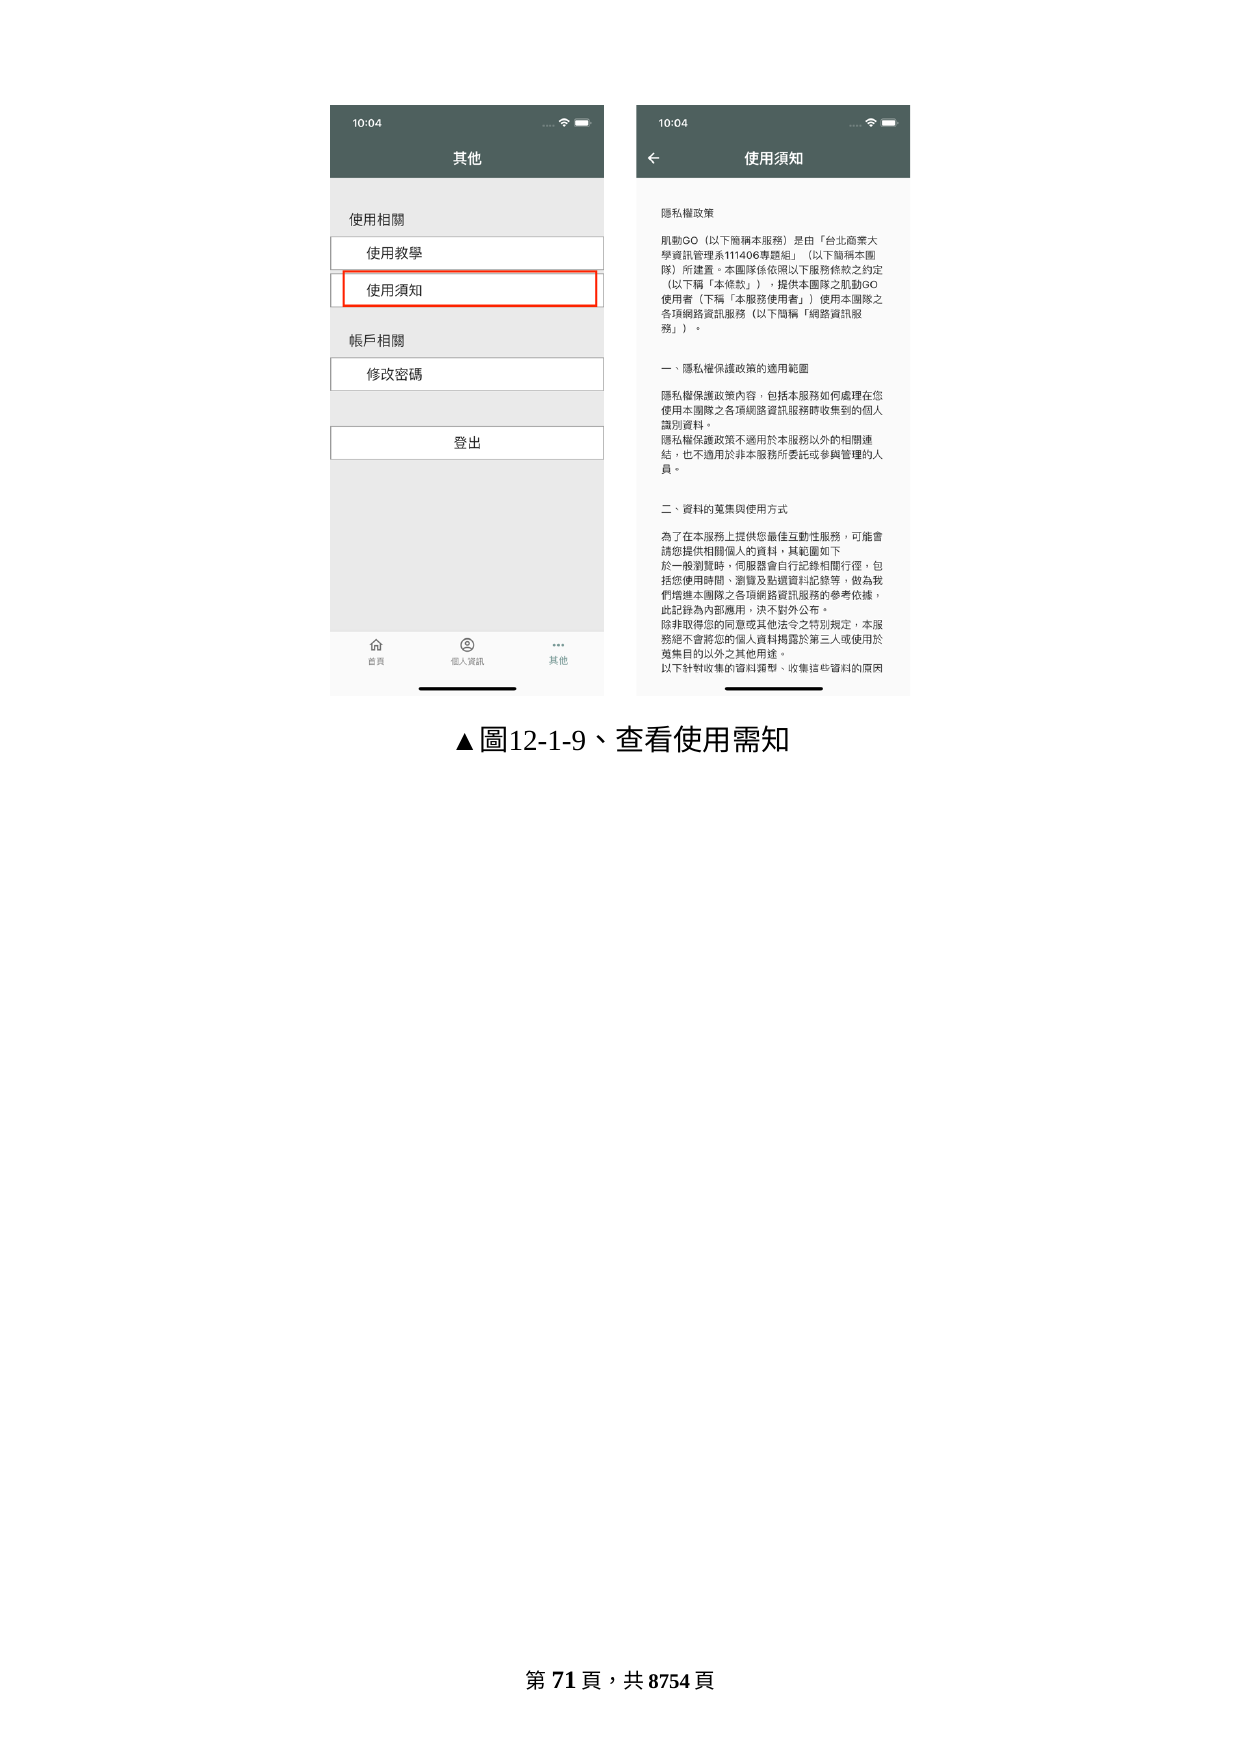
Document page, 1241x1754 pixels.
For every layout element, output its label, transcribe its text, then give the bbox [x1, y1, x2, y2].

picture [330, 105, 604, 696]
picture [636, 105, 911, 696]
